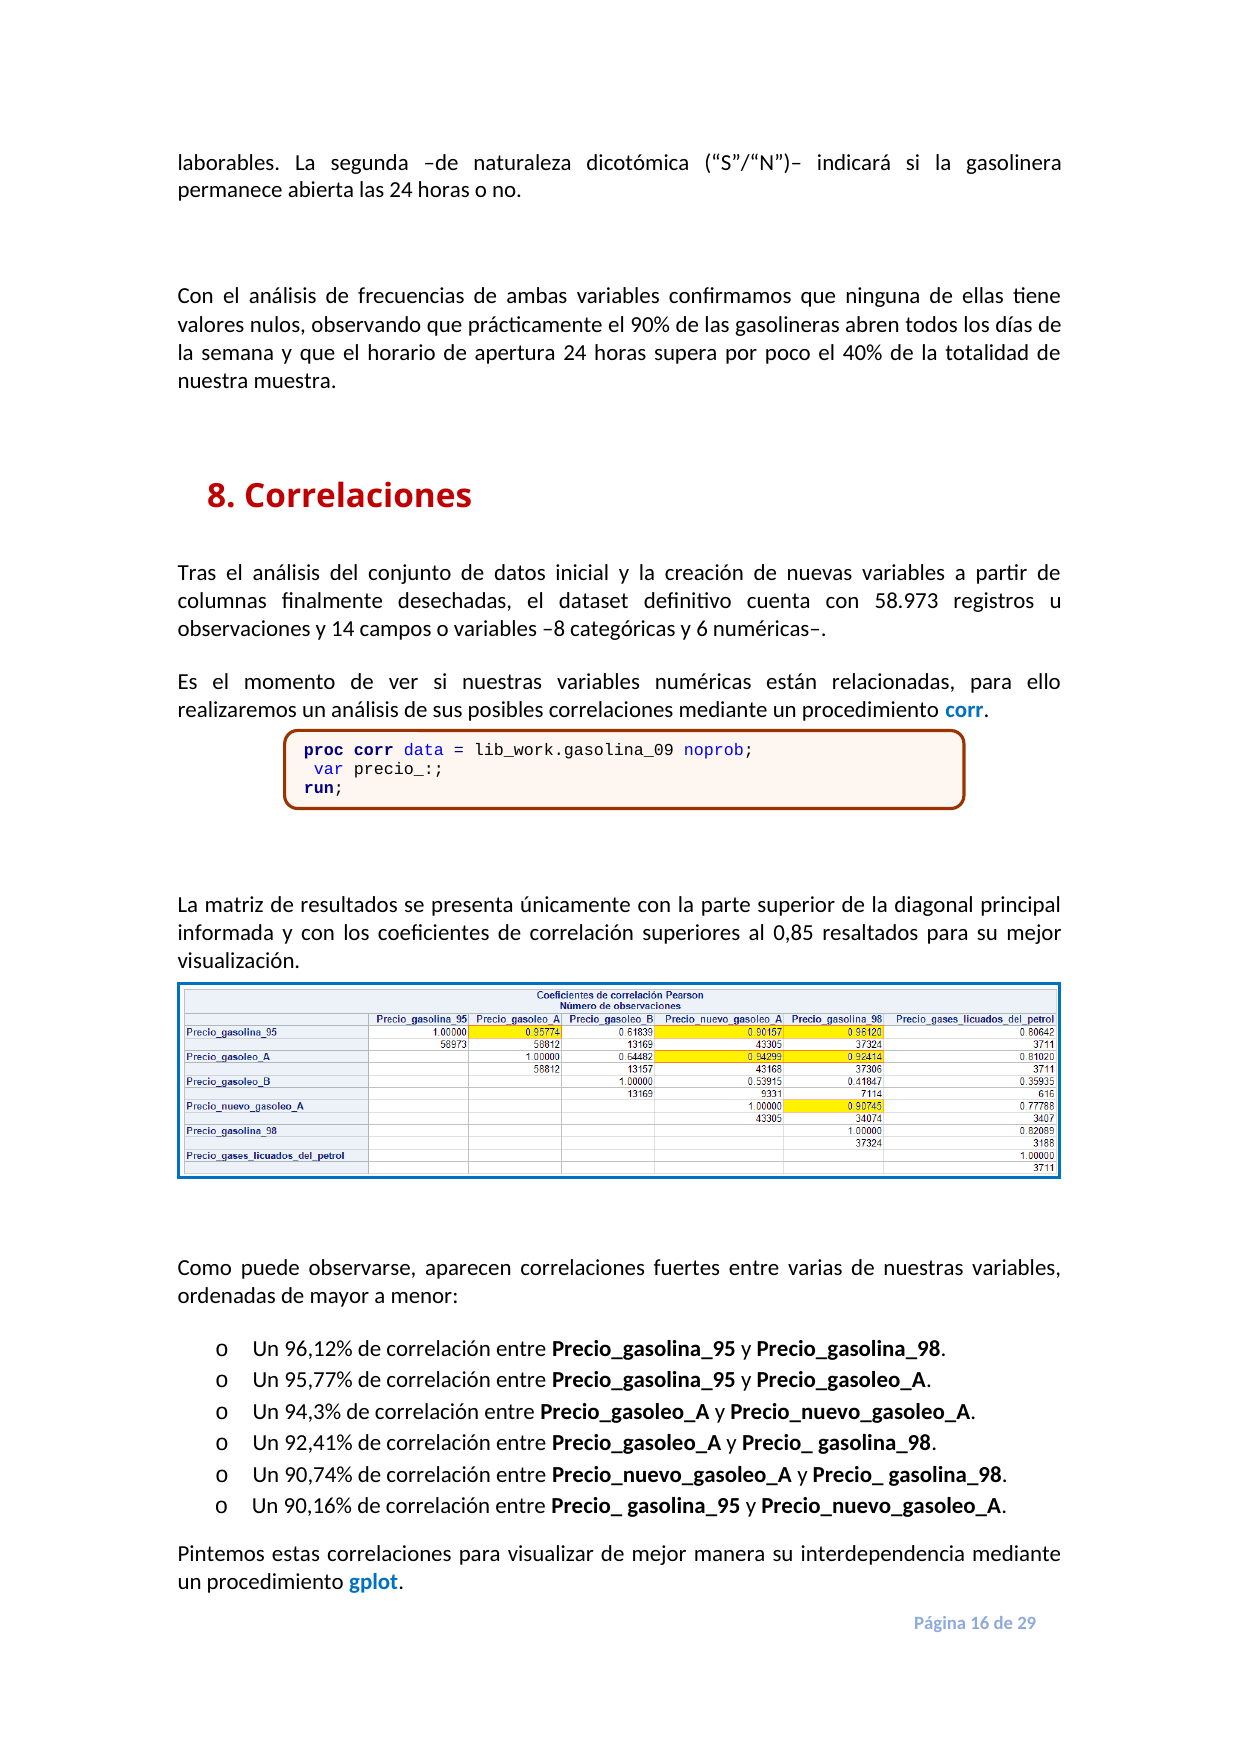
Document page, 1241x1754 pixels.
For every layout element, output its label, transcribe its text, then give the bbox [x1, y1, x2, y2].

picture [180, 985, 1058, 1176]
text La matriz de resultados se presenta únicamente con la parte superior de la diagonal principal informada y con los coeficientes de correlación superiores al 0,85 resaltados para su mejor visualización. [177, 890, 1063, 974]
text Tras el análisis del conjunto de datos inicial y la creación de nuevas variables a partir de columnas finalmente desechadas, el dataset definitivo cuenta con 58.973 registros u observaciones y 14 campos o variables –8 categóricas y 6 numéricas–. [177, 558, 1063, 642]
list Un 90,74% de correlación entre Precio_nuevo_gasoleo_A y Precio_ gasolina_98. [215, 1460, 1063, 1489]
text Pintemos estas correlaciones para visualizar de mejor manera su interdependencia mediante un procedimiento gplot. [177, 1539, 1063, 1596]
text Es el momento de ver si nuestras variables numéricas están relacionadas, para ello realizaremos un análisis de sus posibles correlaciones mediante un procedimiento corr. [177, 667, 1063, 723]
list Un 90,16% de correlación entre Precio_ gasolina_95 y Precio_nuevo_gasoleo_A. [214, 1491, 1063, 1521]
list Un 92,41% de correlación entre Precio_gasoleo_A y Precio_ gasolina_98. [215, 1428, 1063, 1458]
list Un 95,77% de correlación entre Precio_gasolina_95 y Precio_gasoleo_A. [215, 1366, 1063, 1395]
text En la primera reflejaremos aproximadamente el rango de días que la gasolinera abre al público, si detectamos que en el horario aparecen los días lunes (L) y domingo (D) asumiremos que la gasolinera abre todos los días de la semana, si aparecen el lunes (L) y el sábado (S) diremos que la gasolinera sólo cierra los domingos, si aparece el sábado (S) o el domingo (D) que la gasolinera abre los fines de semana y en cualquier otro caso que sólo abre días laborables. La segunda –de naturaleza dicotómica (“S”/“N”)– indicará si la gasolinera permanece abierta las 24 horas o no. [177, 148, 1063, 204]
list Un 96,12% de correlación entre Precio_gasolina_95 y Precio_gasolina_98. [215, 1334, 1063, 1363]
text Con el análisis de frecuencias de ambas variables confirmamos que ninguna de ellas tiene valores nulos, observando que prácticamente el 90% de las gasolineras abren todos los días de la semana y que el horario de apertura 24 horas supera por poco el 40% de la totalidad de nuestra muestra. [177, 282, 1063, 394]
text Como puede observarse, aparecen correlaciones fuertes entre varias de nuestras variables, ordenadas de mayor a menor: [177, 1253, 1063, 1309]
list Un 94,3% de correlación entre Precio_gasoleo_A y Precio_nuevo_gasoleo_A. [215, 1397, 1063, 1426]
subtitle Correlaciones [207, 472, 1063, 517]
